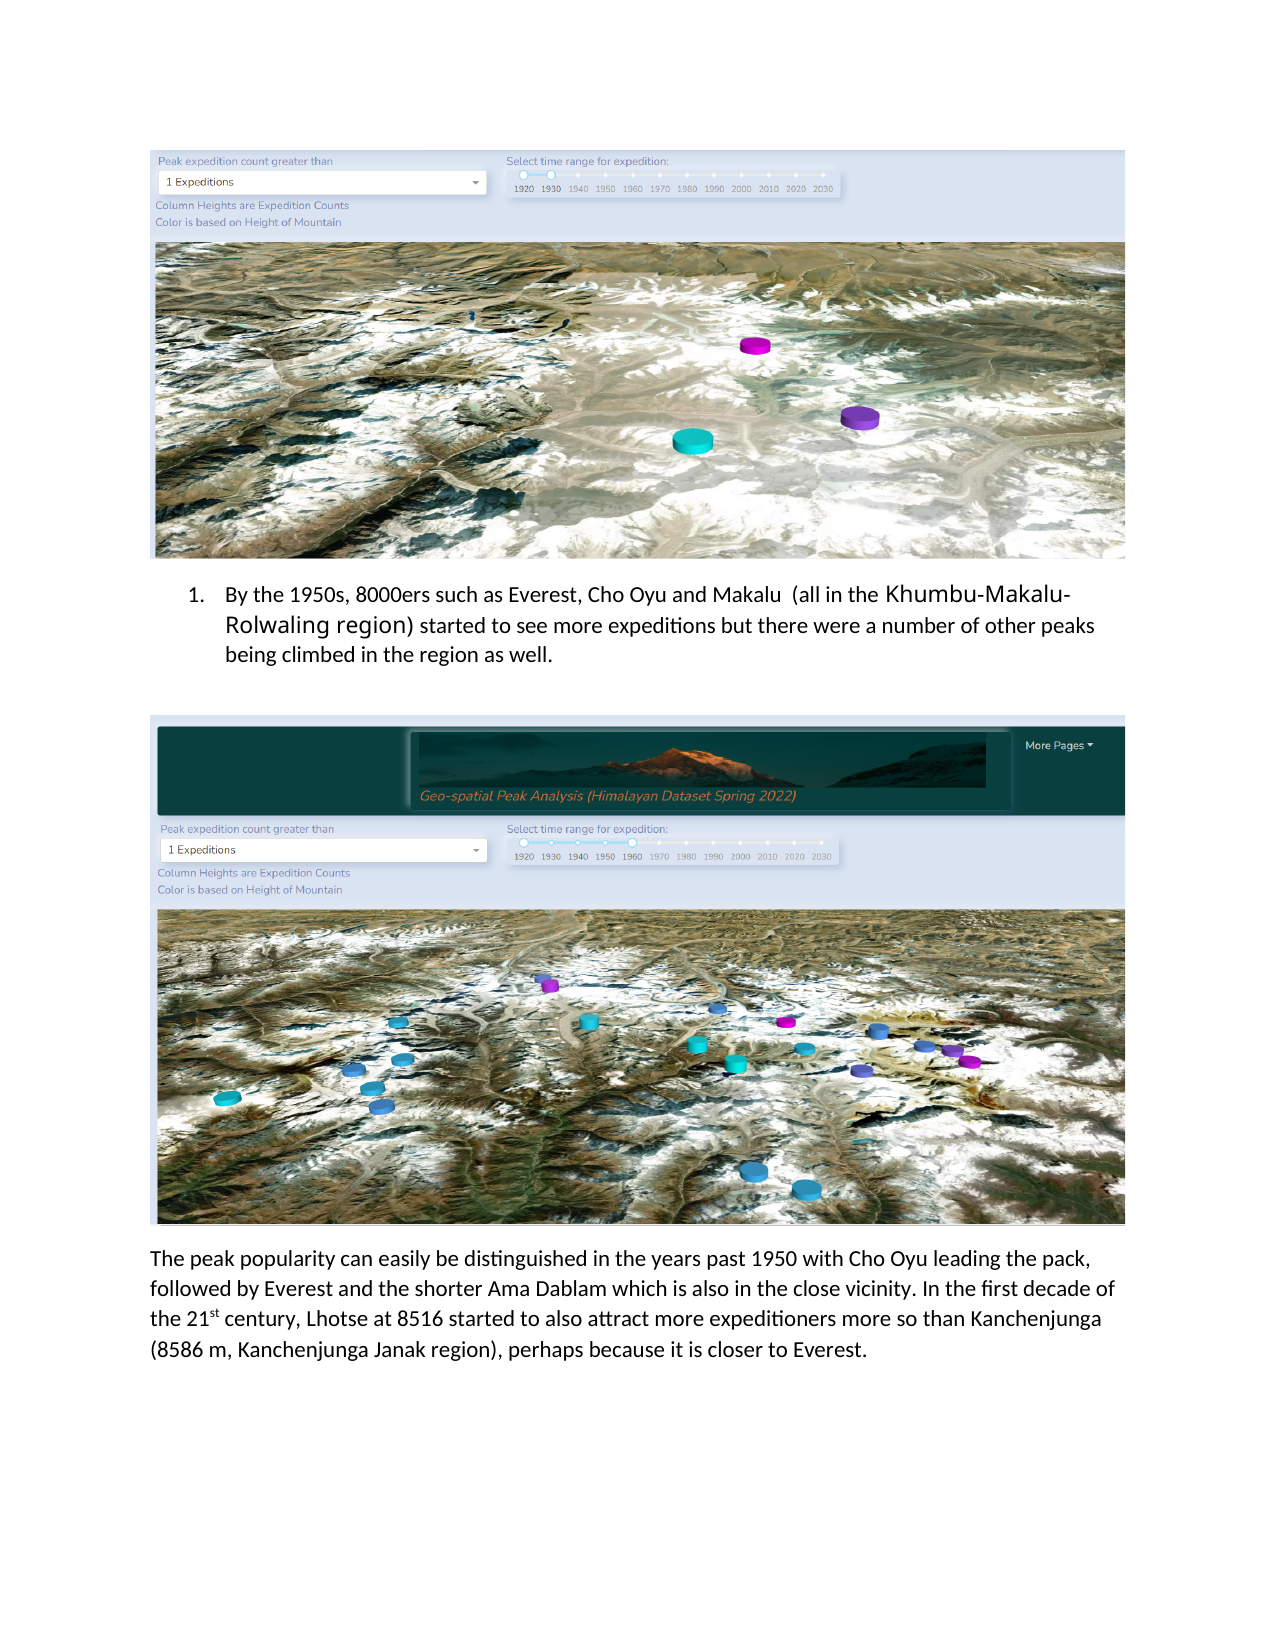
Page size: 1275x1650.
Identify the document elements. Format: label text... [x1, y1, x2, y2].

picture [150, 715, 1125, 1226]
text The peak popularity can easily be distinguished in the years past 1950 with Cho Oyu leading the pack, followed by Everest and the shorter Ama Dablam which is also in the close vicinity. In the first decade of the 21st century, Lhotse at 8516 started to also attract more expeditioners more so than Kanchenjunga (8586 m, Kanchenjunga Janak region), perhaps because it is closer to Everest. [150, 1244, 1125, 1363]
picture [150, 150, 1125, 559]
list By the 1950s, 8000ers such as Everest, Cho Oyu and Makalu (all in the Khumbu-Makalu-Rolwaling region) started to see more expeditions but there were a number of other peaks being climbed in the region as well. [187, 578, 1125, 668]
